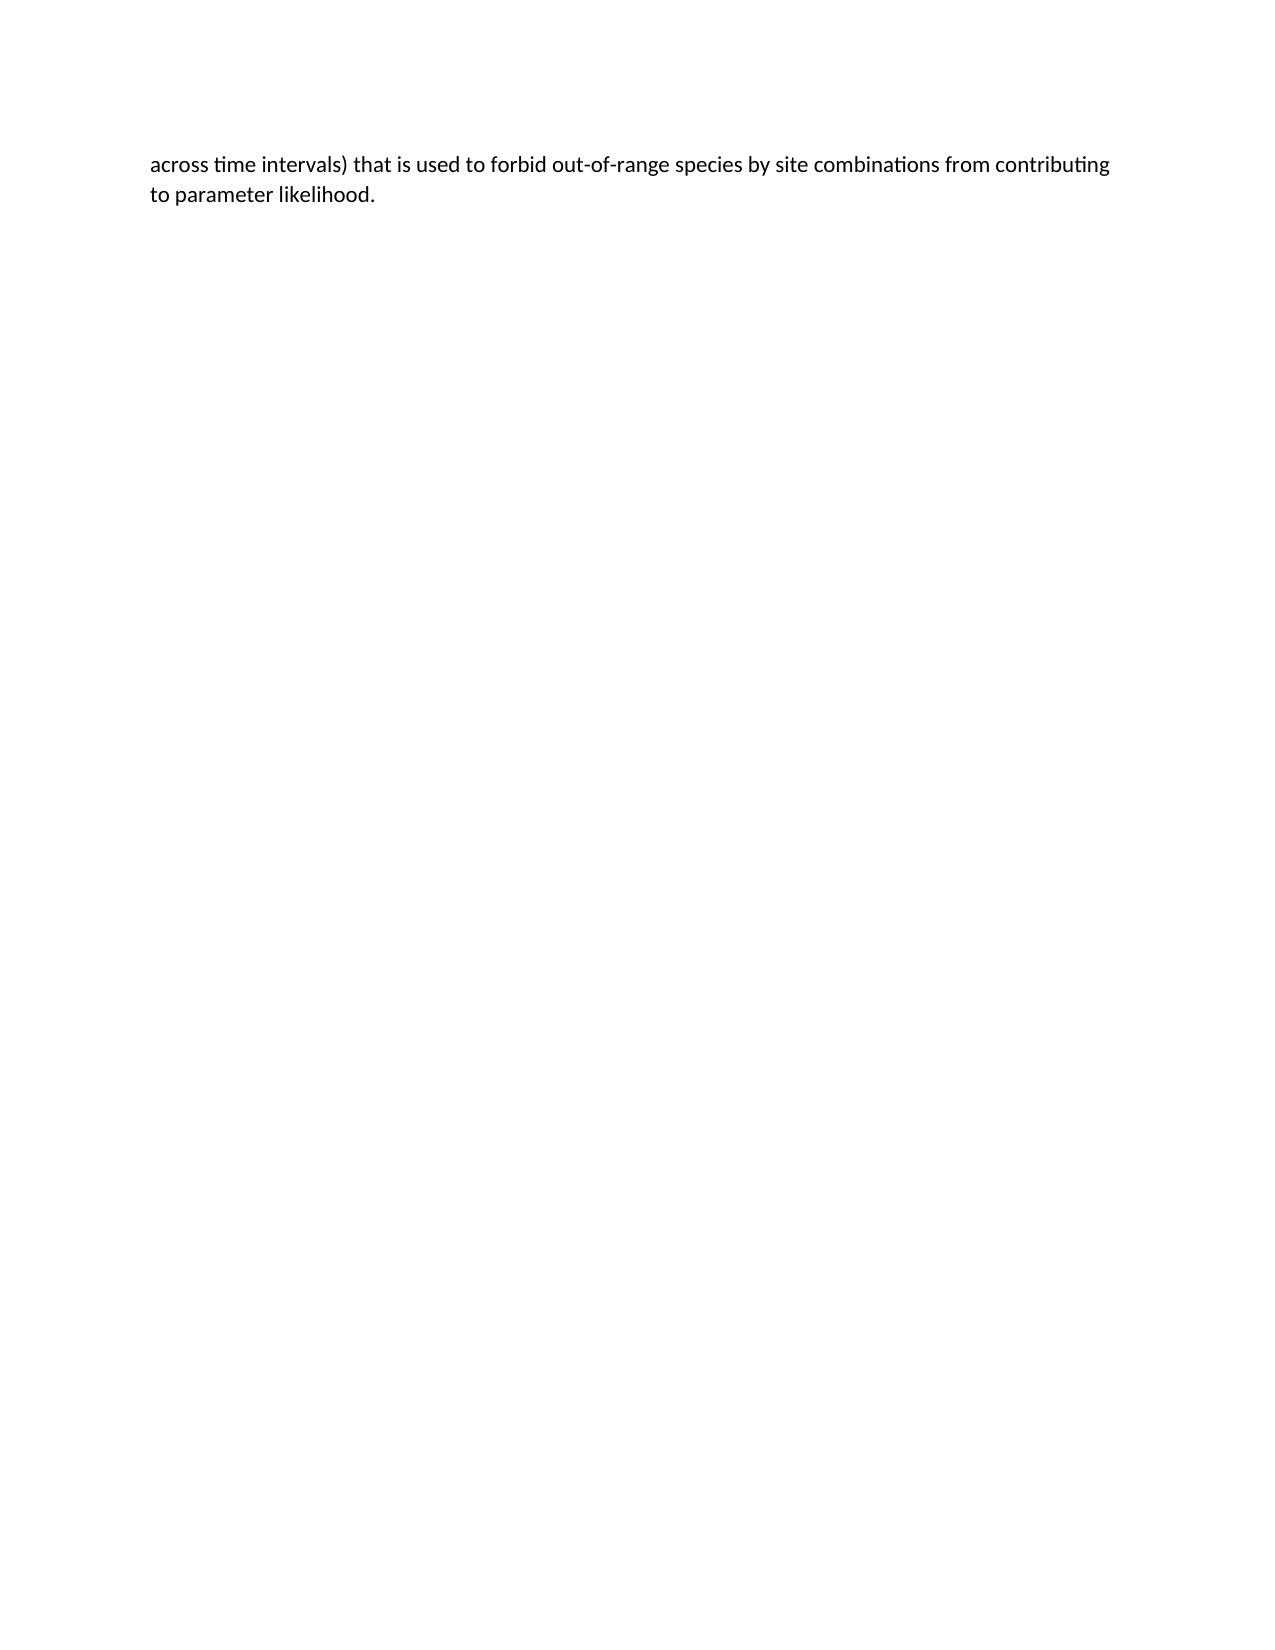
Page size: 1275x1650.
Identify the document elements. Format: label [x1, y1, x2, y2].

text [150, 150, 1125, 208]
